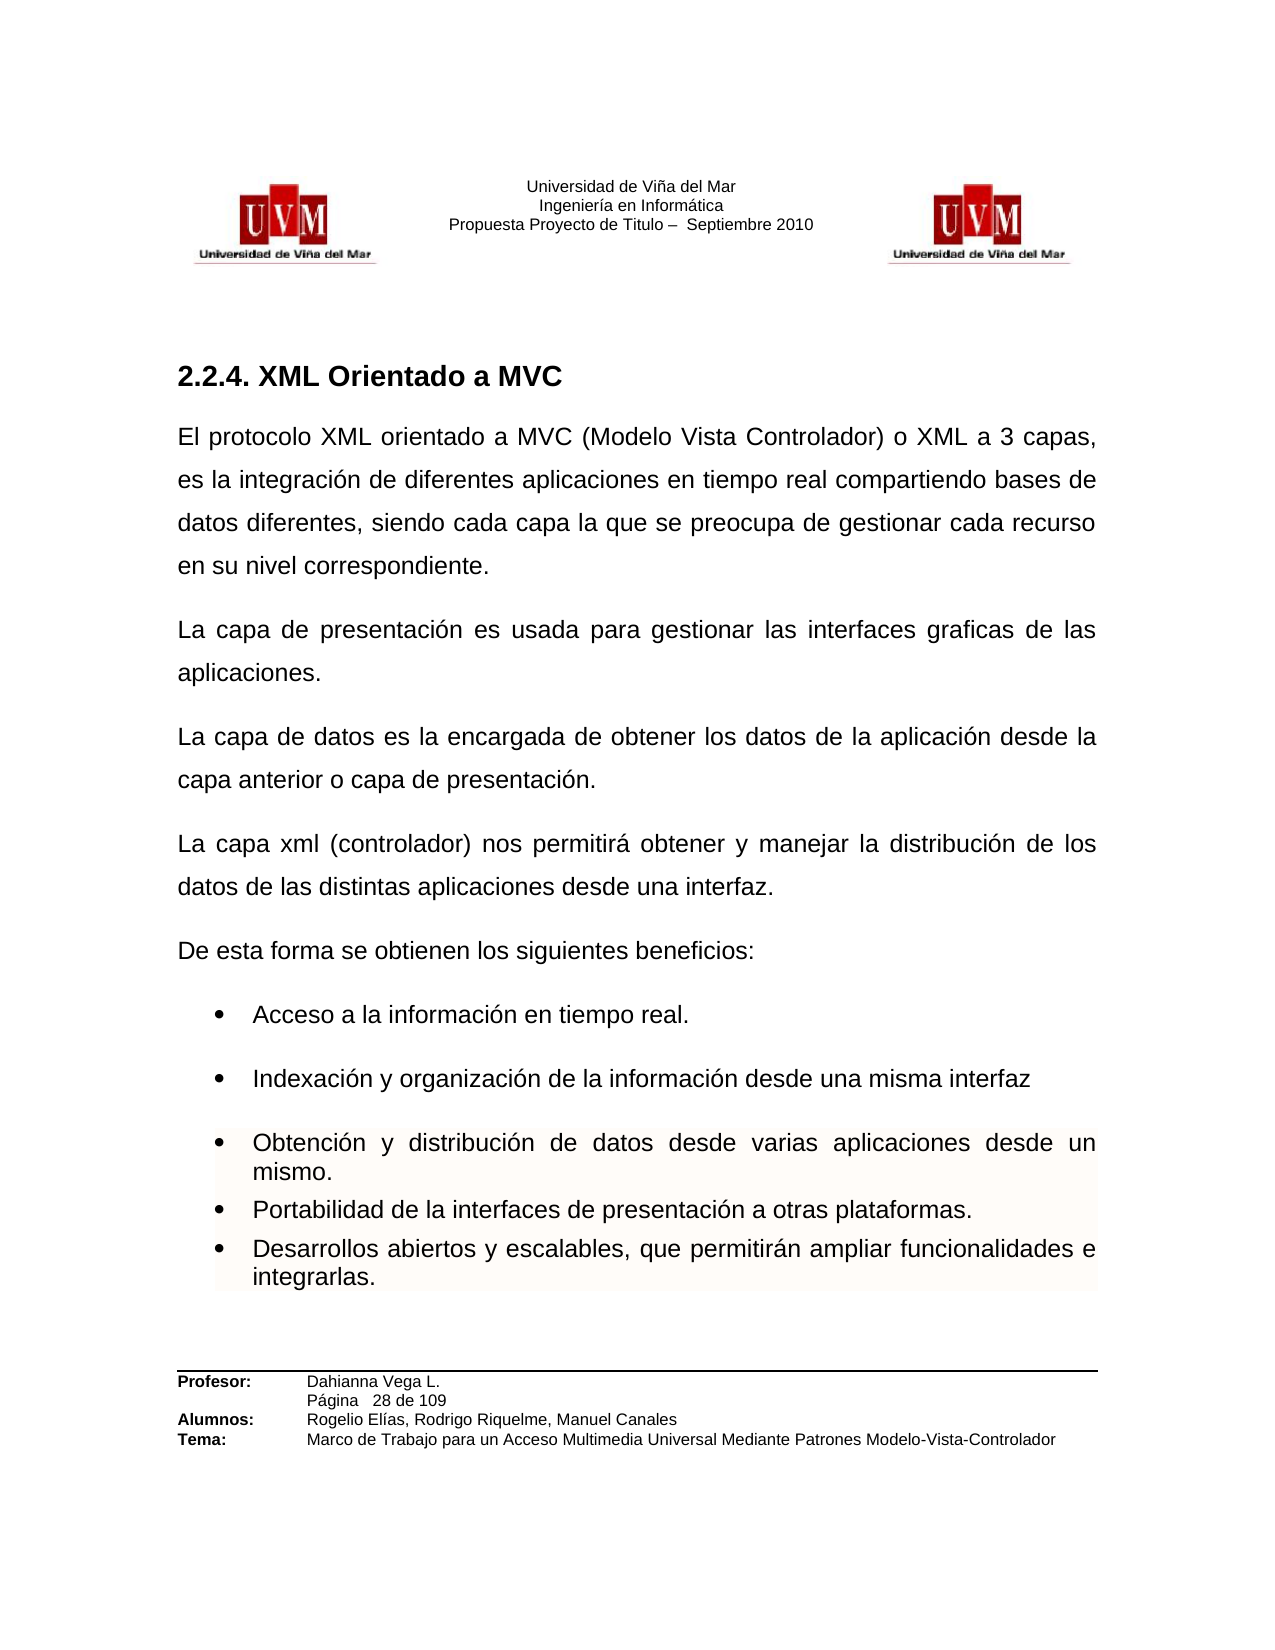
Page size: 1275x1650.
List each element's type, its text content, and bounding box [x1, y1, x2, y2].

list Indexación y organización de la información desde una misma interfaz [215, 1064, 1098, 1093]
text La capa de presentación es usada para gestionar las interfaces graficas de las aplicaciones. [177, 615, 1098, 687]
list Desarrollos abiertos y escalables, que permitirán ampliar funcionalidades e integrarlas. [215, 1233, 1098, 1291]
list Portabilidad de la interfaces de presentación a otras plataformas. [215, 1195, 1098, 1224]
picture [177, 176, 390, 267]
text La capa de datos es la encargada de obtener los datos de la aplicación desde la capa anterior o capa de presentación. [177, 722, 1098, 794]
subtitle 2.2.4. XML Orientado a MVC [177, 359, 1098, 392]
list Obtención y distribución de datos desde varias aplicaciones desde un mismo. [215, 1128, 1098, 1186]
text El protocolo XML orientado a MVC (Modelo Vista Controlador) o XML a 3 capas, es la integración de diferentes aplicaciones en tiempo real compartiendo bases de datos diferentes, siendo cada capa la que se preocupa de gestionar cada recurso en su nivel correspondiente. [177, 422, 1098, 580]
picture [871, 176, 1084, 267]
text La capa xml (controlador) nos permitirá obtener y manejar la distribución de los datos de las distintas aplicaciones desde una interfaz. [177, 829, 1098, 901]
list Acceso a la información en tiempo real. [215, 1000, 1098, 1029]
text De esta forma se obtienen los siguientes beneficios: [177, 936, 1098, 965]
